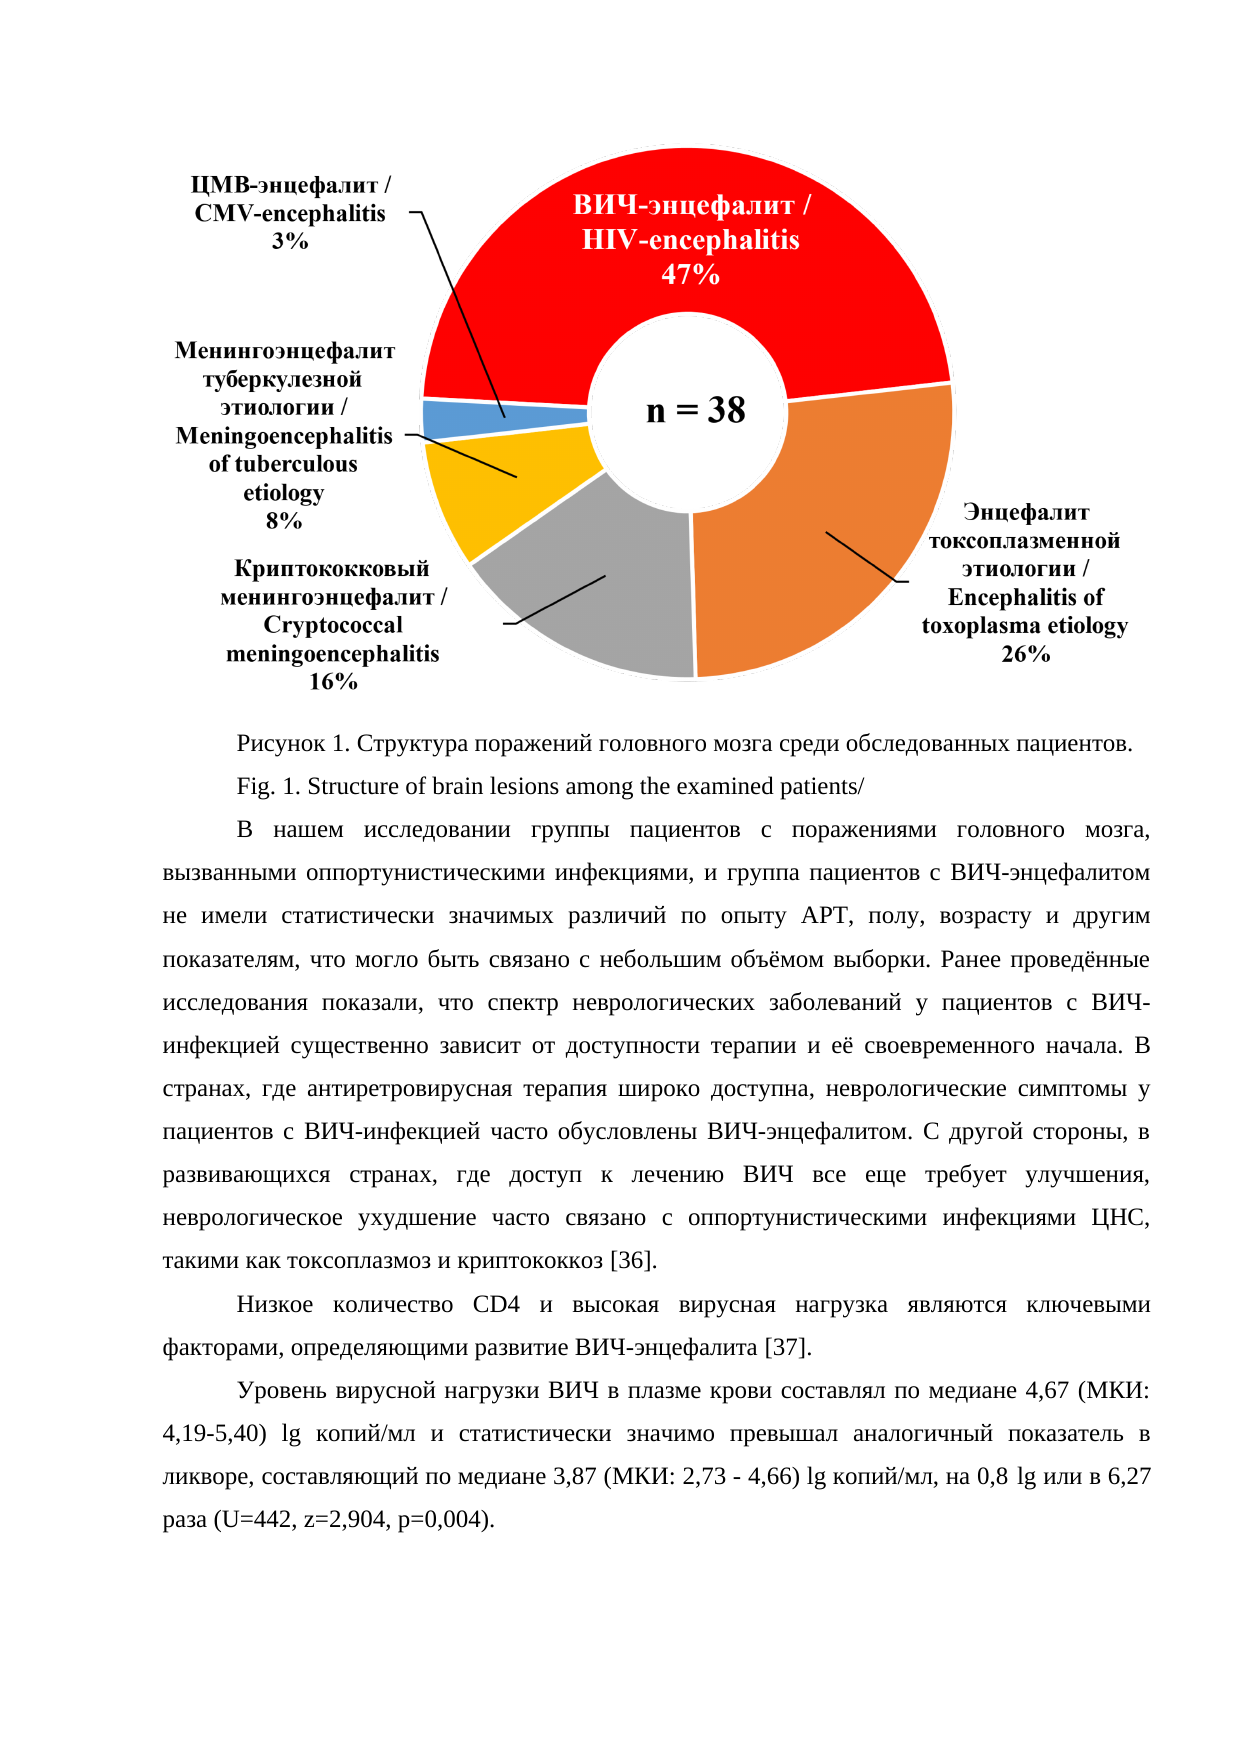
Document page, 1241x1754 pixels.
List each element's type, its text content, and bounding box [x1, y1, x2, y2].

text Рисунок 1. Структура поражений головного мозга среди обследованных пациентов. [162, 728, 1152, 757]
picture [162, 118, 1152, 712]
text Низкое количество CD4 и высокая вирусная нагрузка являются ключевыми факторами, определяющими развитие ВИЧ-энцефалита [37]. [162, 1289, 1152, 1361]
text Fig. 1. Structure of brain lesions among the examined patients/ [162, 771, 1152, 800]
text Уровень вирусной нагрузки ВИЧ в плазме крови составлял по медиане 4,67 (МКИ: 4,19-5,40) lg копий/мл и статистически значимо превышал аналогичный показатель в ликворе, составляющий по медиане 3,87 (МКИ: 2,73 - 4,66) lg копий/мл, на 0,8 lg или в 6,27 раза (U=442, z=2,904, p=0,004). [162, 1375, 1152, 1533]
text В нашем исследовании группы пациентов с поражениями головного мозга, вызванными оппортунистическими инфекциями, и группа пациентов с ВИЧ-энцефалитом не имели статистически значимых различий по опыту АРТ, полу, возрасту и другим показателям, что могло быть связано с небольшим объёмом выборки. Ранее проведённые исследования показали, что спектр неврологических заболеваний у пациентов с ВИЧ-инфекцией существенно зависит от доступности терапии и её своевременного начала. В странах, где антиретровирусная терапия широко доступна, неврологические симптомы у пациентов с ВИЧ-инфекцией часто обусловлены ВИЧ-энцефалитом. С другой стороны, в развивающихся странах, где доступ к лечению ВИЧ все еще требует улучшения, неврологическое ухудшение часто связано с оппортунистическими инфекциями ЦНС, такими как токсоплазмоз и криптококкоз [36]. [162, 814, 1152, 1274]
